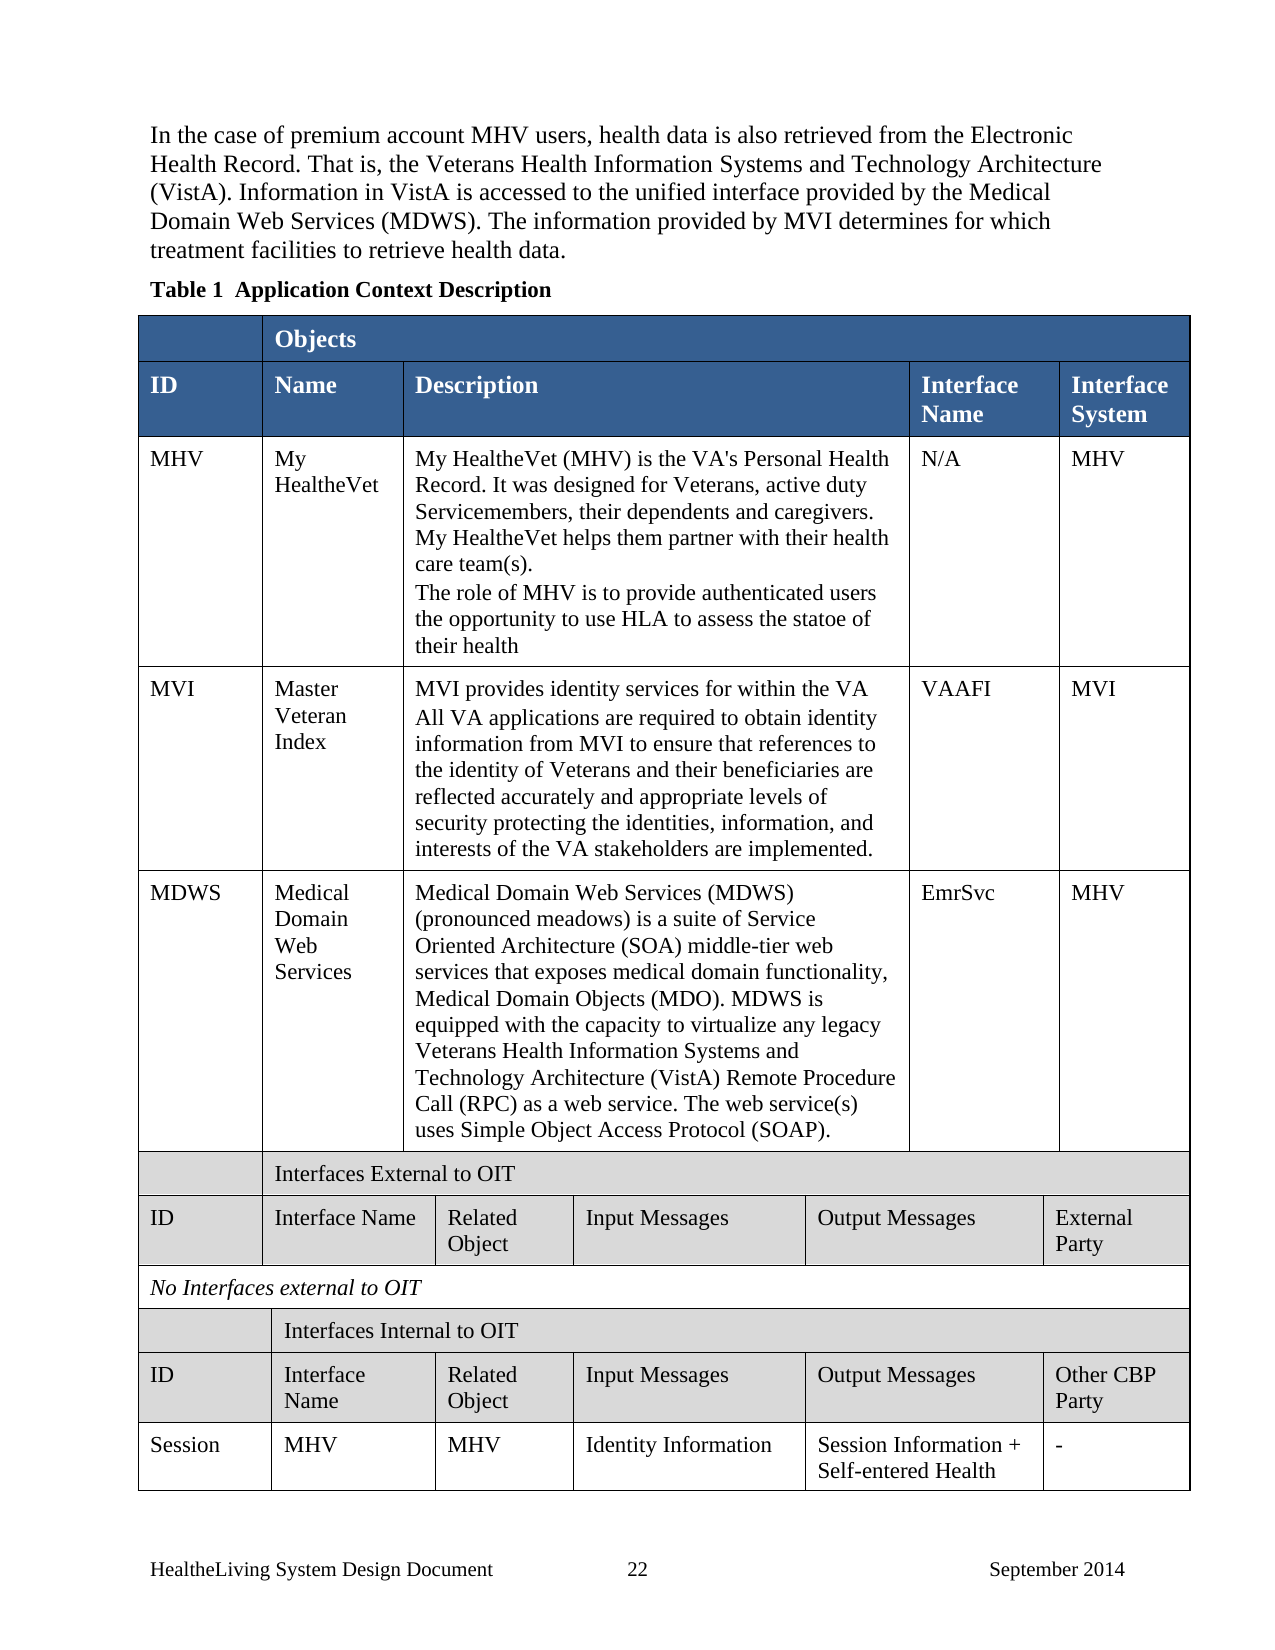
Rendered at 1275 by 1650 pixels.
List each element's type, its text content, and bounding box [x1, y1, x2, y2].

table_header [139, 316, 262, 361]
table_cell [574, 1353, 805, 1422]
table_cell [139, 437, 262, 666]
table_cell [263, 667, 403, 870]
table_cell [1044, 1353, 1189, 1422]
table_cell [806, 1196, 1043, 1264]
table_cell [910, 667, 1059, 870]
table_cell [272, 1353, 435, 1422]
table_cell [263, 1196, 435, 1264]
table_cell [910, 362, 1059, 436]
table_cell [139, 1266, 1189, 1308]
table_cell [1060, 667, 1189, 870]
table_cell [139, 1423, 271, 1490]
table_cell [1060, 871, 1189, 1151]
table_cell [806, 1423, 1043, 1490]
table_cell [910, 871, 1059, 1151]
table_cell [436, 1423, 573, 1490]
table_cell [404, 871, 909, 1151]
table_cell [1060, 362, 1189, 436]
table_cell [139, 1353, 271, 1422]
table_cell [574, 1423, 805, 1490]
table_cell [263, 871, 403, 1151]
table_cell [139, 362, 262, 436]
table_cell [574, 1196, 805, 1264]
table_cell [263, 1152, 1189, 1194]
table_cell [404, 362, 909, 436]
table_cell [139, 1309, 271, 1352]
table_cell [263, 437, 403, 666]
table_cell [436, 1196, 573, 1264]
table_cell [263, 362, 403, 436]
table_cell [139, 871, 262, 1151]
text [150, 120, 1125, 264]
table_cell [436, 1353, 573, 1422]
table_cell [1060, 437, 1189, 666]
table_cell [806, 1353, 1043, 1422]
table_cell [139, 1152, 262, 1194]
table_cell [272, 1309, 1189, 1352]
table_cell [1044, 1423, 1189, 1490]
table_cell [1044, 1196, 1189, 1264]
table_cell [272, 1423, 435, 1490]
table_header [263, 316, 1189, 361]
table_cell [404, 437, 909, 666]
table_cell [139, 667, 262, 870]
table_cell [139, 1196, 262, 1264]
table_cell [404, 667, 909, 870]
text Table 1 Application Context Description [150, 276, 1125, 303]
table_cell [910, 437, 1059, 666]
